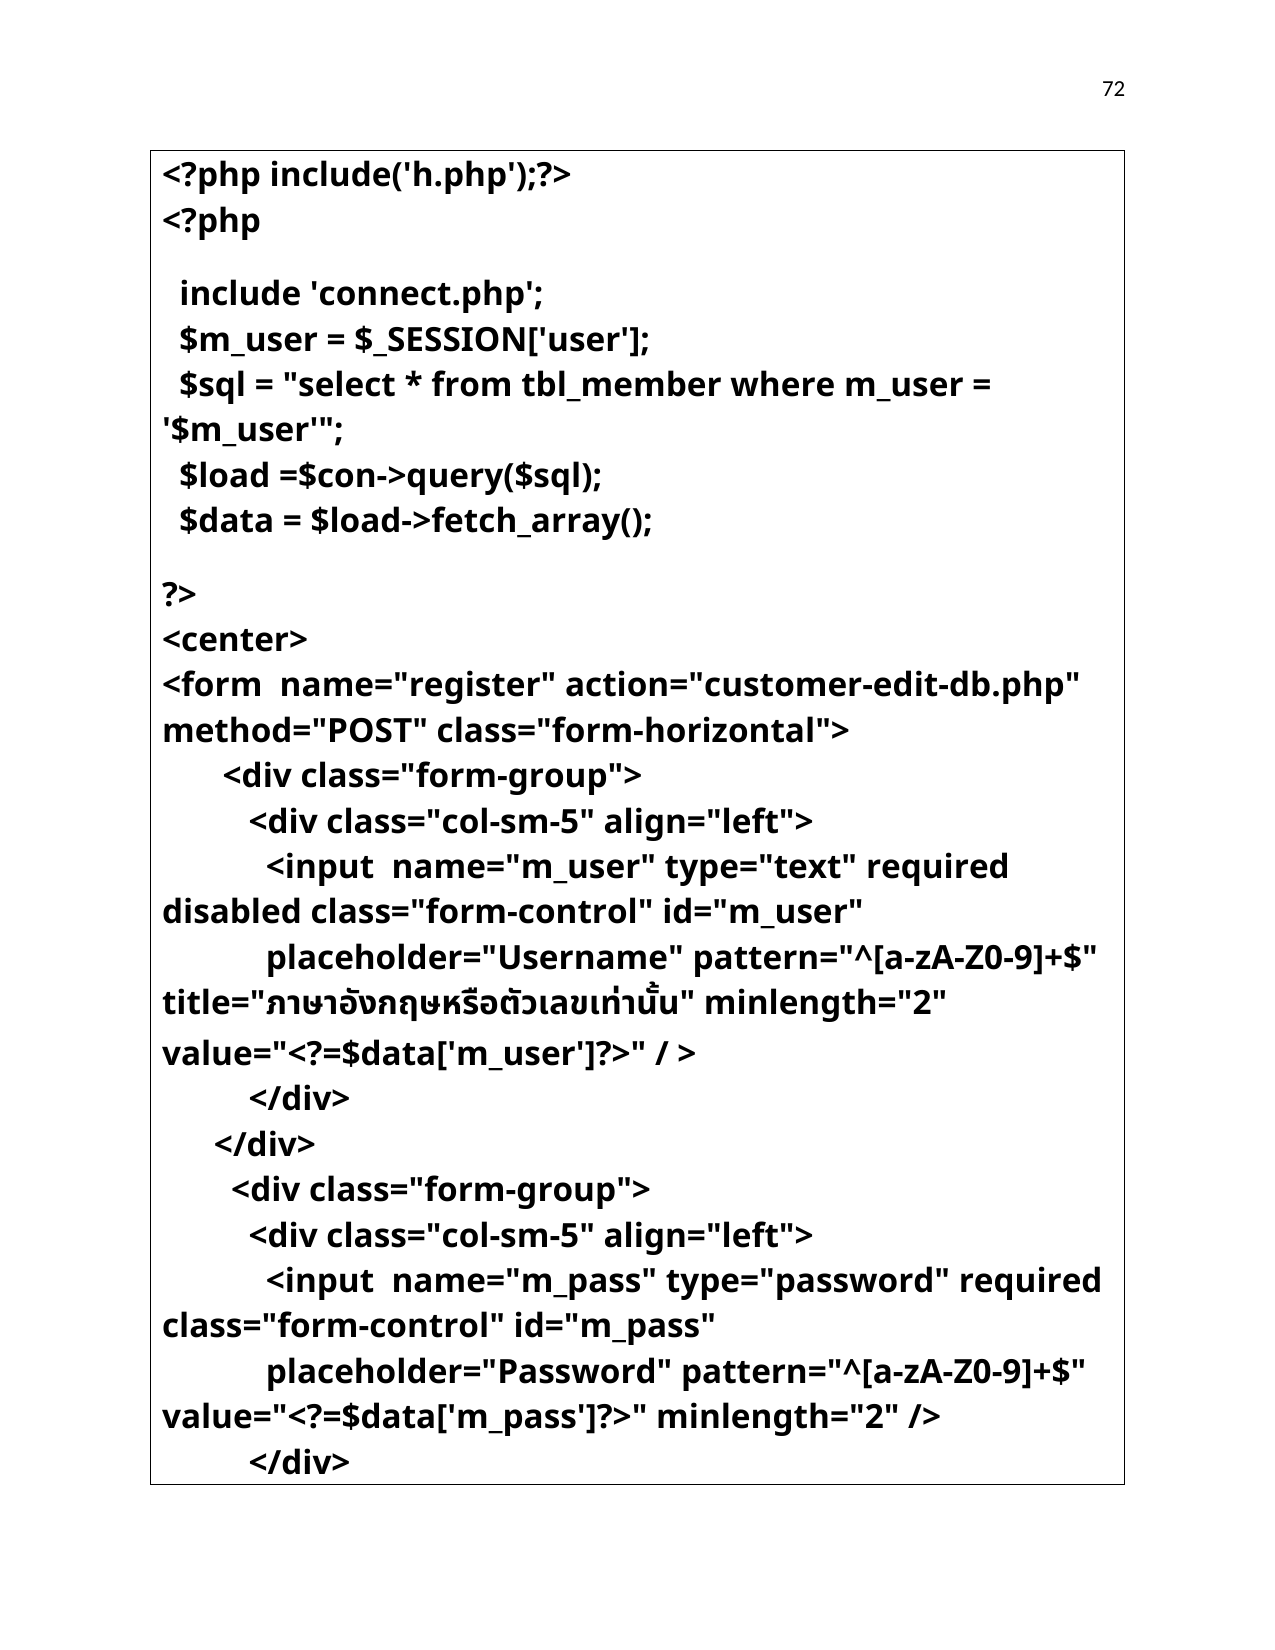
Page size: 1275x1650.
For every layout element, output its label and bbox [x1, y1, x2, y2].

table_header [151, 151, 1124, 1484]
